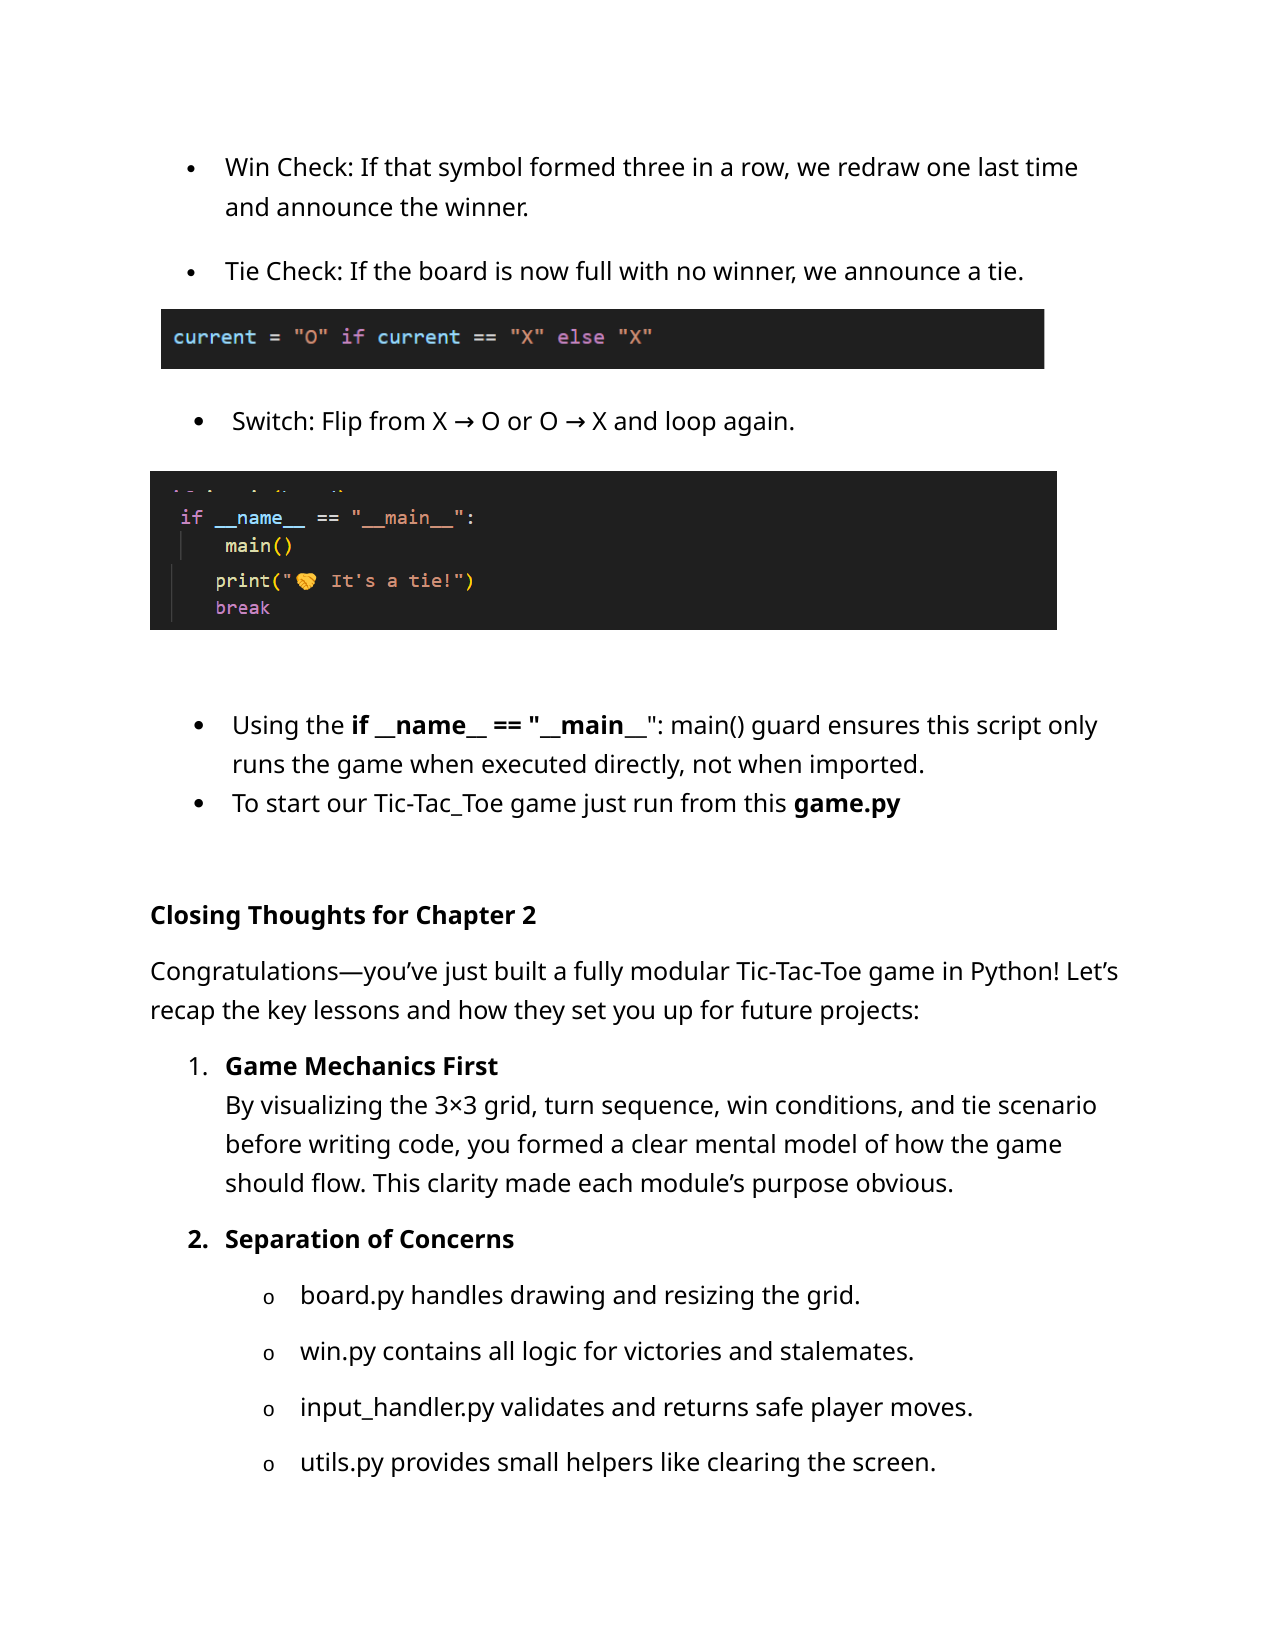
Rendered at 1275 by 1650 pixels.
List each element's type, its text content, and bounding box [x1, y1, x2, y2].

list input_handler.py validates and returns safe player moves. [262, 1389, 1125, 1423]
list To start our Tic-Tac_Toe game just run from this game.py [194, 786, 1125, 820]
text Congratulations—you’ve just built a fully modular Tic-Tac-Toe game in Python! Let’s recap the key lessons and how they set you up for future projects: [150, 953, 1125, 1027]
list Win Check: If that symbol formed three in a row, we redraw one last time and announce the winner. [187, 150, 1125, 223]
list utils.py provides small helpers like clearing the screen. [262, 1445, 1125, 1479]
list Game Mechanics First By visualizing the 3×3 grid, turn sequence, win conditions, and tie scenario before writing code, you formed a clear mental model of how the game should flow. This clarity made each module’s purpose obvious. [187, 1048, 1125, 1200]
text Closing Thoughts for Chapter 2 [150, 898, 1125, 932]
picture [161, 309, 1045, 369]
list Tie Check: If the board is now full with no winner, we announce a tie. [187, 253, 1125, 287]
list Using the if __name__ == "__main__": main() guard ensures this script only runs the game when executed directly, not when imported. [194, 708, 1125, 781]
list win.py contains all logic for victories and stalemates. [262, 1333, 1125, 1367]
list board.py handles drawing and resizing the grid. [262, 1278, 1125, 1312]
picture [150, 471, 1057, 630]
list Separation of Concerns [187, 1222, 1125, 1256]
